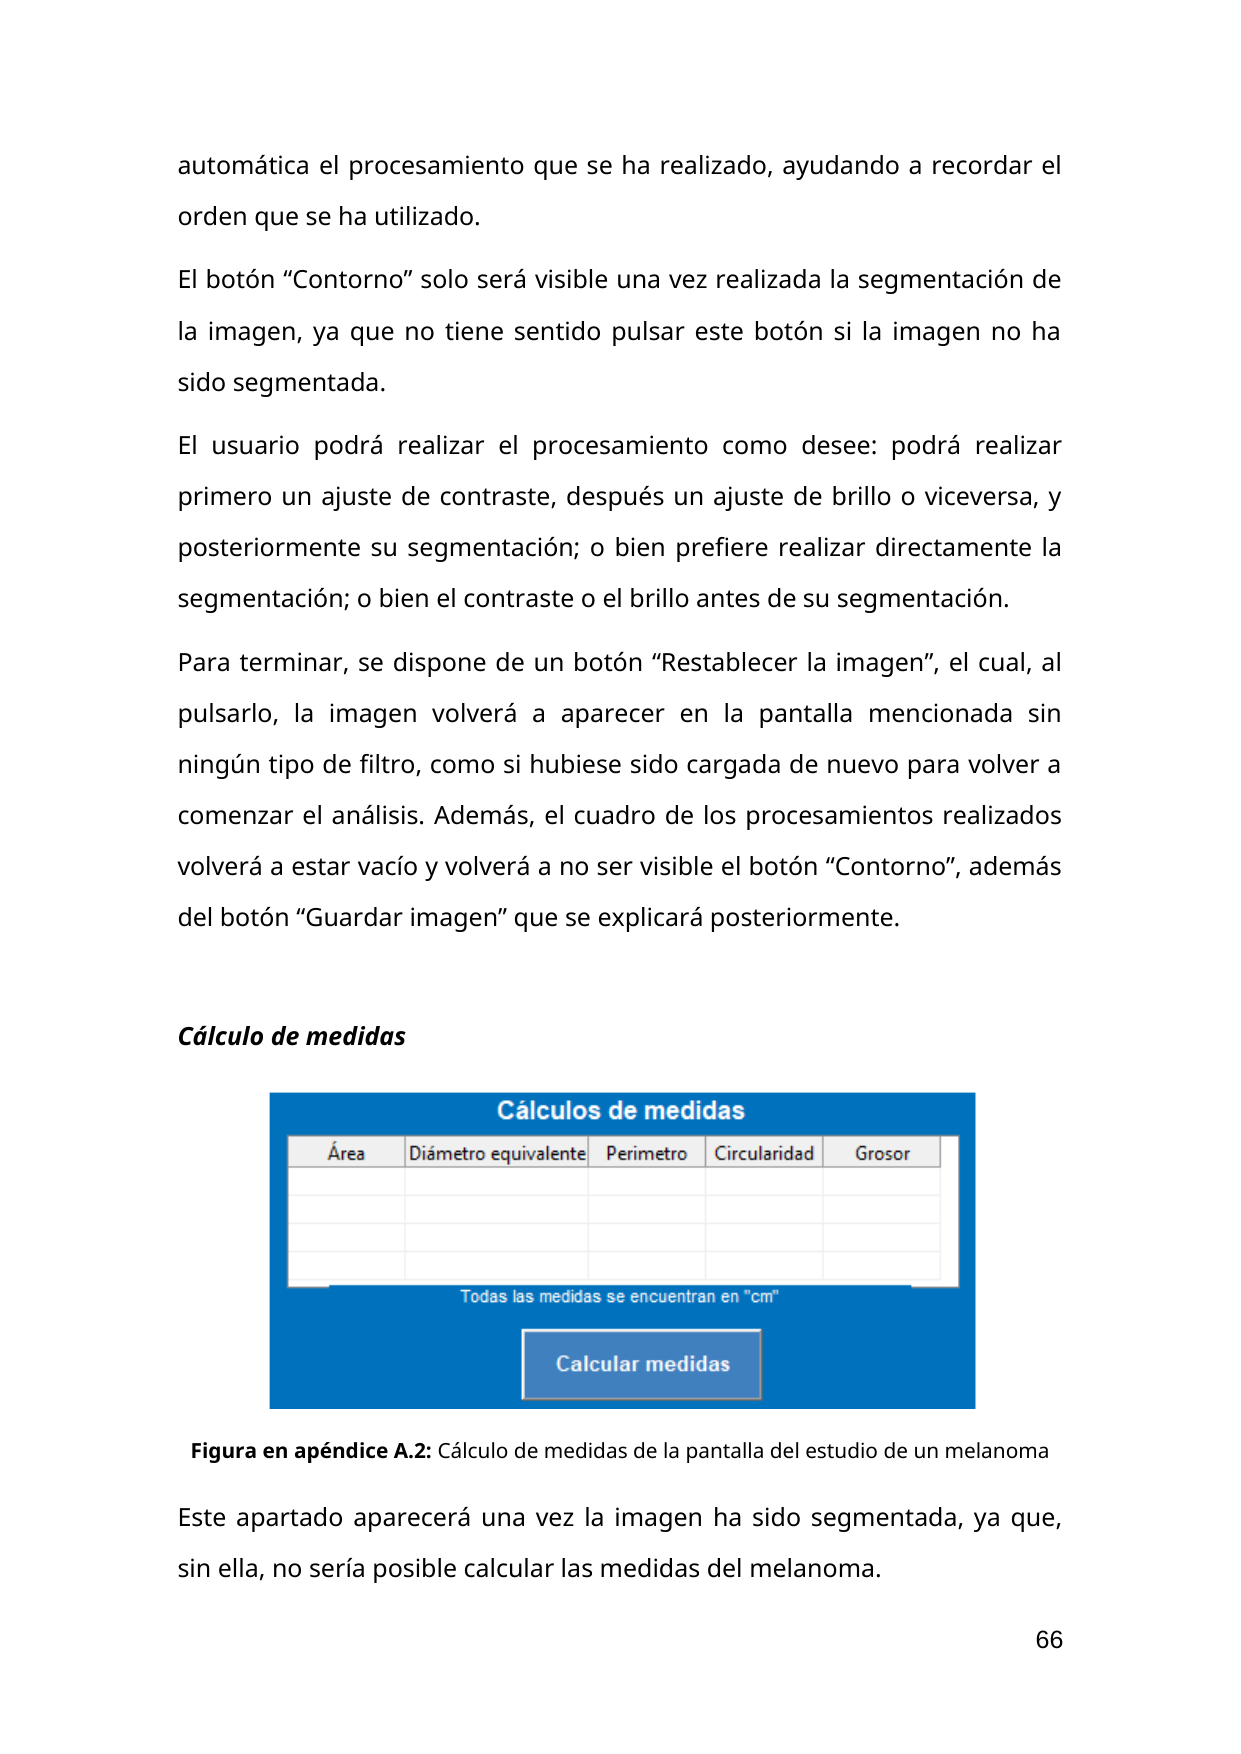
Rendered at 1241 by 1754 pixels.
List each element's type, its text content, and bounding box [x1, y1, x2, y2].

text Este apartado aparecerá una vez la imagen ha sido segmentada, ya que, sin ella, no sería posible calcular las medidas del melanoma. [177, 1499, 1063, 1584]
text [177, 148, 1063, 233]
text Para terminar, se dispone de un botón “Restablecer la imagen”, el cual, al pulsarlo, la imagen volverá a aparecer en la pantalla mencionada sin ningún tipo de filtro, como si hubiese sido cargada de nuevo para volver a comenzar el análisis. Además, el cuadro de los procesamientos realizados volverá a estar vacío y volverá a no ser visible el botón “Contorno”, además del botón “Guardar imagen” que se explicará posteriormente. [177, 644, 1063, 934]
text Cálculo de medidas [177, 1019, 1063, 1053]
picture [259, 1082, 982, 1409]
text Figura en apéndice A.2: Cálculo de medidas de la pantalla del estudio de un melanoma [177, 1436, 1063, 1464]
text El usuario podrá realizar el procesamiento como desee: podrá realizar primero un ajuste de contraste, después un ajuste de brillo o viceversa, y posteriormente su segmentación; o bien prefiere realizar directamente la segmentación; o bien el contraste o el brillo antes de su segmentación. [177, 428, 1063, 615]
text El botón “Contorno” solo será visible una vez realizada la segmentación de la imagen, ya que no tiene sentido pulsar este botón si la imagen no ha sido segmentada. [177, 262, 1063, 398]
